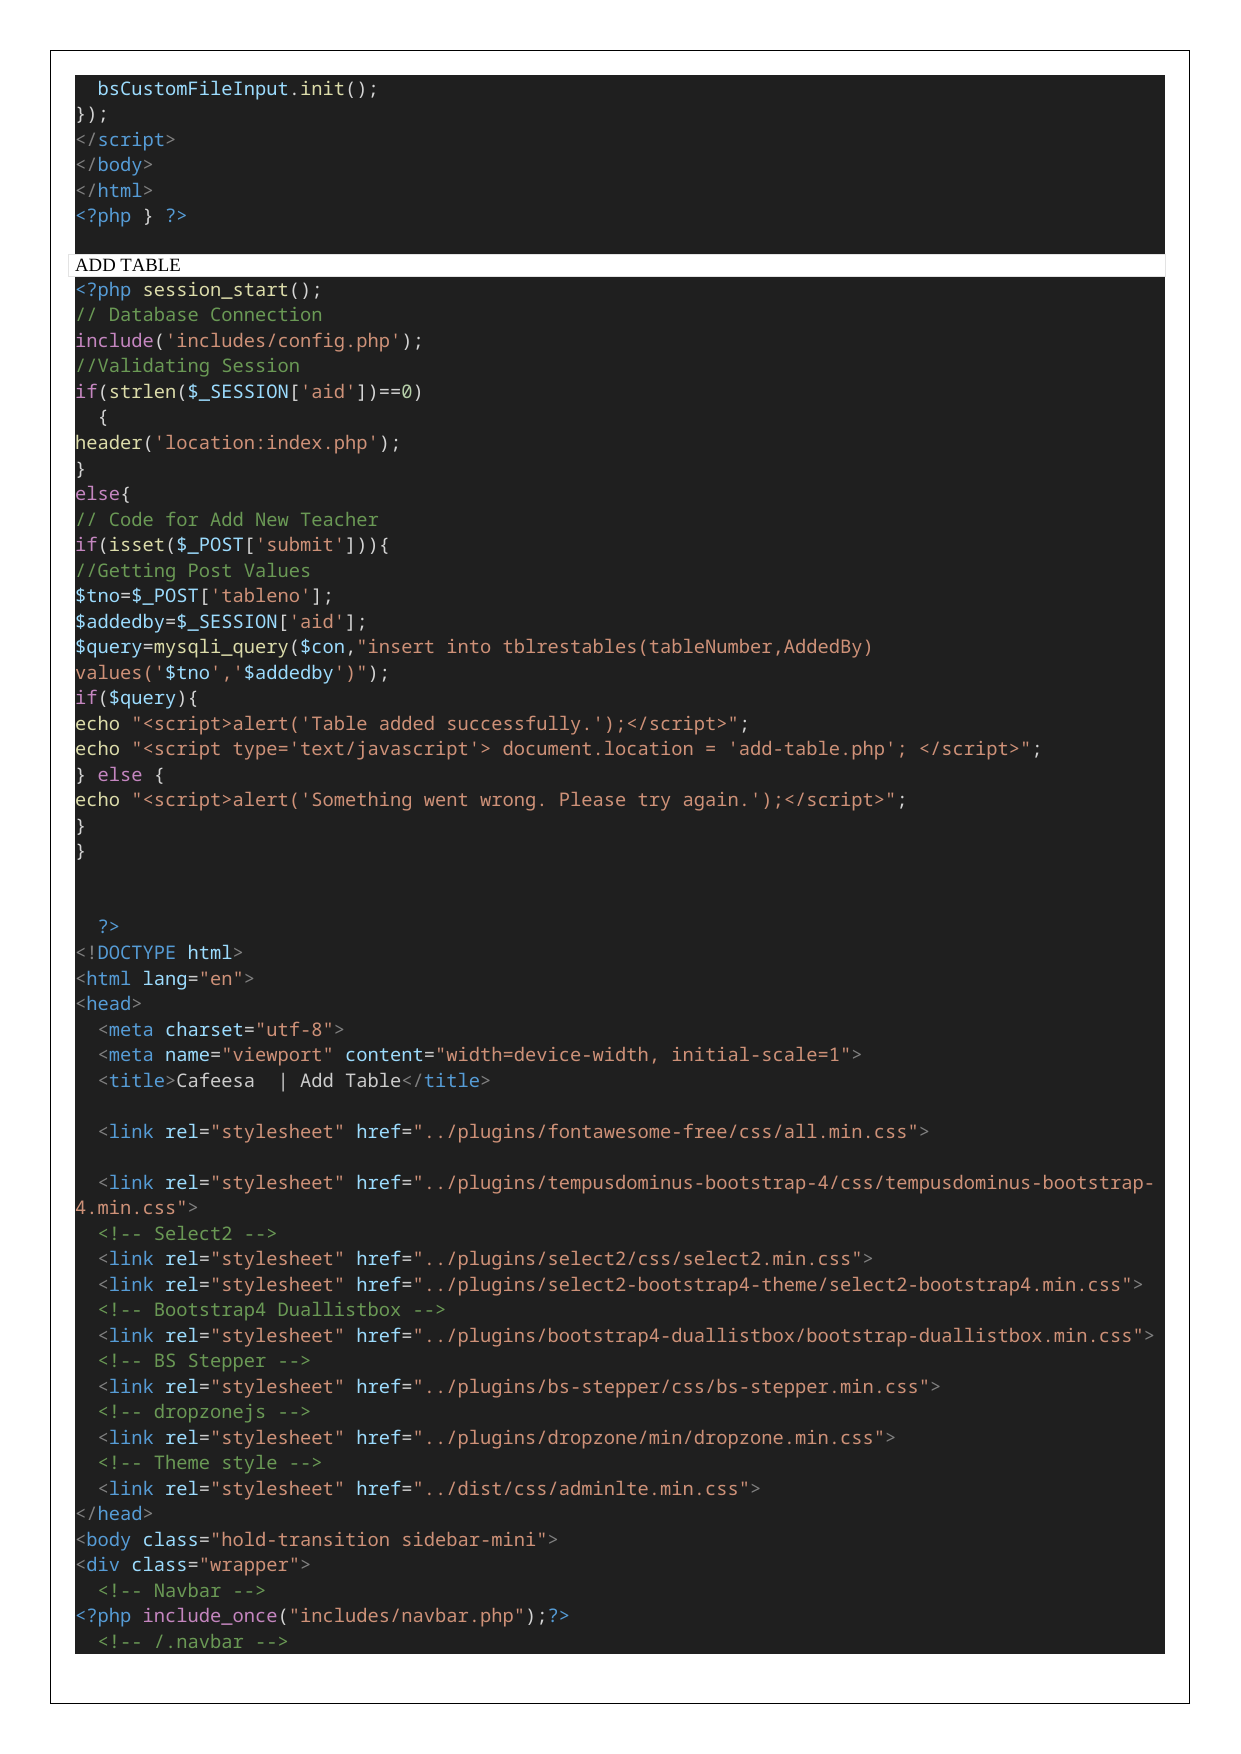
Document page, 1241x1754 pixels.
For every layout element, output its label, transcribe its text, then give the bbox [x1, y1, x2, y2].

text <head> [75, 990, 1165, 1016]
text </head> [75, 1501, 1165, 1526]
text </html> [75, 177, 1165, 203]
text <!-- Select2 --> [75, 1220, 1165, 1246]
text echo "<script type='text/javascript'> document.location = 'add-table.php'; </script>"; [75, 736, 1165, 761]
text <link rel="stylesheet" href="../plugins/bs-stepper/css/bs-stepper.min.css"> [75, 1373, 1165, 1399]
text include('includes/config.php'); [75, 327, 1165, 353]
text <!-- Theme style --> [75, 1450, 1165, 1475]
text else{ [75, 480, 1165, 506]
text // Database Connection [75, 302, 1165, 327]
text } [75, 838, 1165, 863]
text <!-- Bootstrap4 Duallistbox --> [75, 1297, 1165, 1322]
text //Getting Post Values [75, 557, 1165, 582]
text $addedby=$_SESSION['aid']; [75, 608, 1165, 633]
text <!-- dropzonejs --> [75, 1399, 1165, 1424]
text <meta charset="utf-8"> [75, 1016, 1165, 1041]
text bsCustomFileInput.init(); [75, 75, 1165, 101]
text <link rel="stylesheet" href="../plugins/tempusdominus-bootstrap-4/css/tempusdominus-bootstrap-4.min.css"> [75, 1169, 1165, 1220]
text header('location:index.php'); [75, 429, 1165, 455]
text echo "<script>alert('Something went wrong. Please try again.');</script>"; [75, 787, 1165, 812]
text </script> [75, 126, 1165, 152]
text <!-- BS Stepper --> [75, 1348, 1165, 1373]
text <meta name="viewport" content="width=device-width, initial-scale=1"> [75, 1041, 1165, 1067]
text <title>Cafeesa | Add Table</title> [75, 1067, 1165, 1092]
text if(strlen($_SESSION['aid'])==0) [75, 378, 1165, 404]
text if($query){ [75, 684, 1165, 710]
text }); [75, 101, 1165, 126]
text <link rel="stylesheet" href="../plugins/fontawesome-free/css/all.min.css"> [75, 1118, 1165, 1143]
text <?php session_start(); [75, 277, 1165, 302]
text <?php include_once("includes/navbar.php");?> [75, 1603, 1165, 1628]
text <link rel="stylesheet" href="../plugins/select2/css/select2.min.css"> [75, 1246, 1165, 1271]
text <!-- Navbar --> [75, 1577, 1165, 1603]
text } [75, 455, 1165, 480]
text <body class="hold-transition sidebar-mini"> [75, 1526, 1165, 1552]
text //Validating Session [75, 353, 1165, 378]
text <?php } ?> [75, 203, 1165, 228]
text } else { [75, 761, 1165, 787]
text echo "<script>alert('Table added successfully.');</script>"; [75, 710, 1165, 736]
text ADD TABLE [69, 255, 1165, 276]
text if(isset($_POST['submit'])){ [75, 531, 1165, 557]
text <!DOCTYPE html> [75, 939, 1165, 965]
text <!-- /.navbar --> [75, 1628, 1165, 1654]
text </body> [75, 152, 1165, 177]
text <div class="wrapper"> [75, 1552, 1165, 1577]
text <link rel="stylesheet" href="../dist/css/adminlte.min.css"> [75, 1475, 1165, 1501]
text // Code for Add New Teacher [75, 506, 1165, 531]
text { [75, 404, 1165, 429]
text <link rel="stylesheet" href="../plugins/select2-bootstrap4-theme/select2-bootstrap4.min.css"> [75, 1271, 1165, 1297]
text $tno=$_POST['tableno']; [75, 582, 1165, 608]
text <html lang="en"> [75, 965, 1165, 990]
text <link rel="stylesheet" href="../plugins/bootstrap4-duallistbox/bootstrap-duallistbox.min.css"> [75, 1322, 1165, 1348]
text } [75, 812, 1165, 838]
text ?> [75, 914, 1165, 939]
text $query=mysqli_query($con,"insert into tblrestables(tableNumber,AddedBy) values('$tno','$addedby')"); [75, 633, 1165, 684]
text <link rel="stylesheet" href="../plugins/dropzone/min/dropzone.min.css"> [75, 1424, 1165, 1450]
